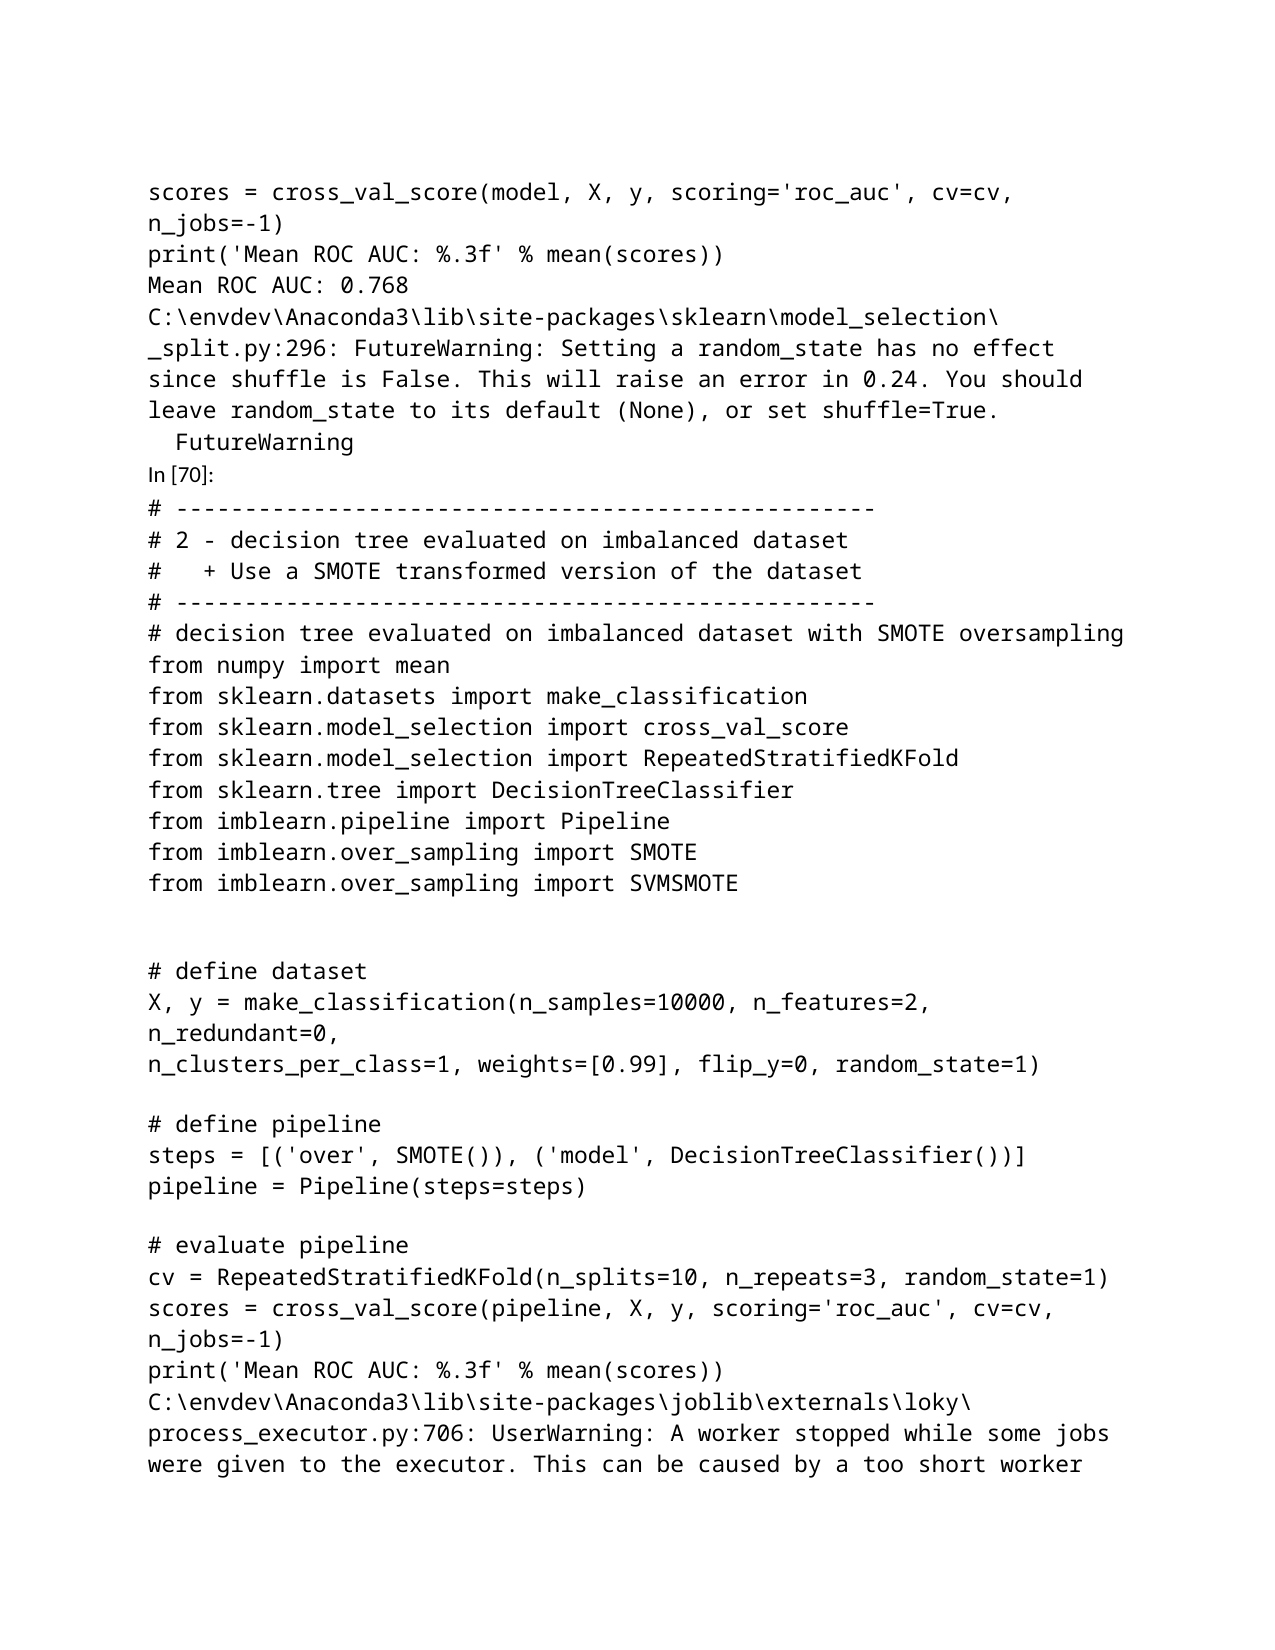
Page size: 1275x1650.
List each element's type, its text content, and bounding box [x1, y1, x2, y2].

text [148, 148, 1127, 269]
text In [70]: [148, 461, 1127, 489]
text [148, 1386, 1127, 1479]
text Mean ROC AUC: 0.768 [148, 269, 1127, 301]
text # --------------------------------------------------- # 2 - decision tree evaluated on imbalanced dataset # + Use a SMOTE transformed version of the dataset # --------------------------------------------------- # decision tree evaluated on imbalanced dataset with SMOTE oversampling from numpy import mean from sklearn.datasets import make_classification from sklearn.model_selection import cross_val_score from sklearn.model_selection import RepeatedStratifiedKFold from sklearn.tree import DecisionTreeClassifier from imblearn.pipeline import Pipeline from imblearn.over_sampling import SMOTE from imblearn.over_sampling import SVMSMOTE # define dataset X, y = make_classification(n_samples=10000, n_features=2, n_redundant=0, n_clusters_per_class=1, weights=[0.99], flip_y=0, random_state=1) # define pipeline steps = [('over', SMOTE()), ('model', DecisionTreeClassifier())] pipeline = Pipeline(steps=steps) # evaluate pipeline cv = RepeatedStratifiedKFold(n_splits=10, n_repeats=3, random_state=1) scores = cross_val_score(pipeline, X, y, scoring='roc_auc', cv=cv, n_jobs=-1) print('Mean ROC AUC: %.3f' % mean(scores)) [148, 492, 1127, 1386]
text C:\envdev\Anaconda3\lib\site-packages\sklearn\model_selection\_split.py:296: FutureWarning: Setting a random_state has no effect since shuffle is False. This will raise an error in 0.24. You should leave random_state to its default (None), or set shuffle=True. FutureWarning [148, 301, 1127, 457]
